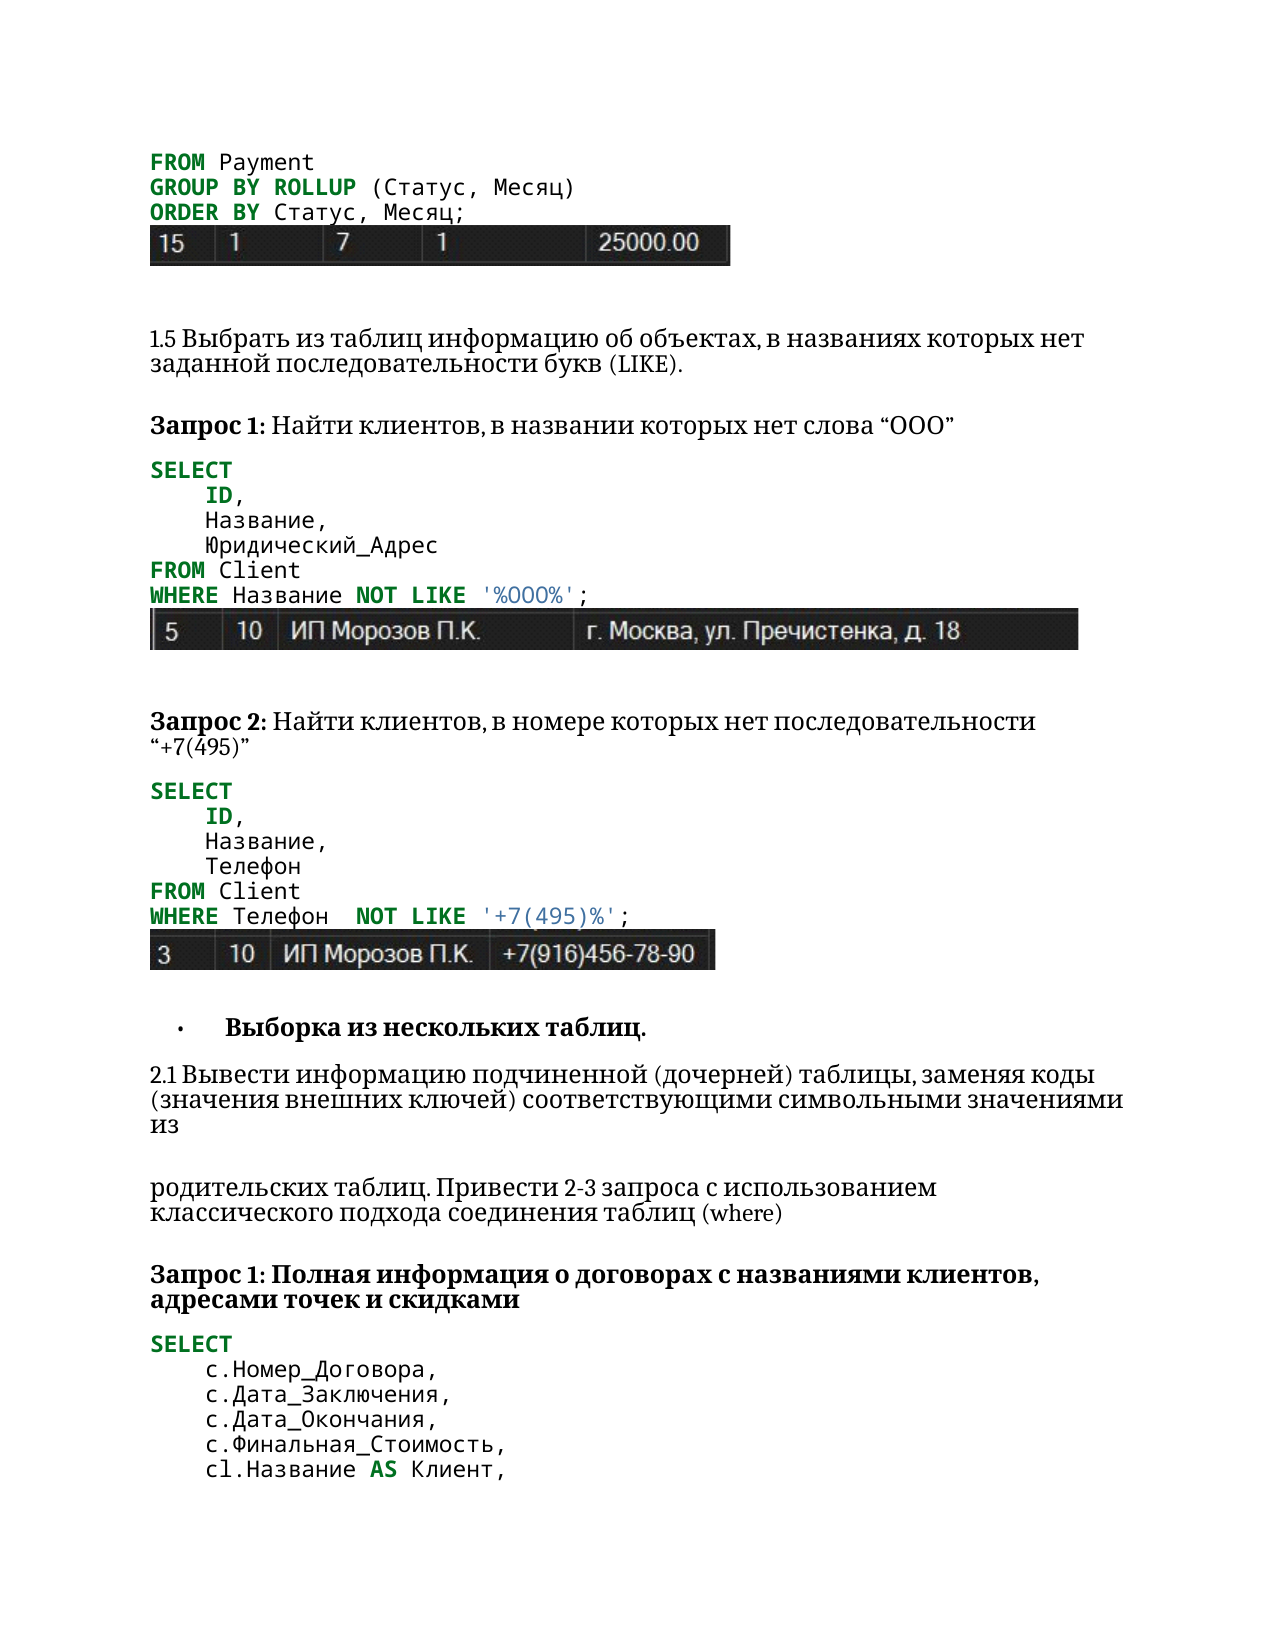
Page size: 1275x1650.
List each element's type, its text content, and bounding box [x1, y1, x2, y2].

text Запрос 1: Найти клиентов, в названии которых нет слова “ООО” [150, 414, 1125, 439]
text SELECT ID, Название, Юридический_Адрес FROM Client WHERE Название NOT LIKE '%ООО%'; [150, 458, 1125, 608]
text 1.5 Выбрать из таблиц информацию об объектах, в названиях которых нет заданной последовательности букв (LIKE). [150, 327, 1125, 377]
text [150, 150, 1125, 225]
text SELECT ID, Название, Телефон FROM Client WHERE Телефон NOT LIKE '+7(495)%'; [150, 779, 1125, 929]
list Выборка из нескольких таблиц. [175, 1016, 1125, 1041]
text родительских таблиц. Привести 2-3 запроса с использованием классического подхода соединения таблиц (where) [150, 1176, 1125, 1226]
text Запрос 1: Полная информация о договорах с названиями клиентов, адресами точек и скидками [150, 1264, 1125, 1314]
text Запрос 2: Найти клиентов, в номере которых нет последовательности “+7(495)” [150, 710, 1125, 760]
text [150, 1332, 1125, 1482]
text 2.1 Вывести информацию подчиненной (дочерней) таблицы, заменяя коды (значения внешних ключей) соответствующими символьными значениями из [150, 1064, 1125, 1139]
